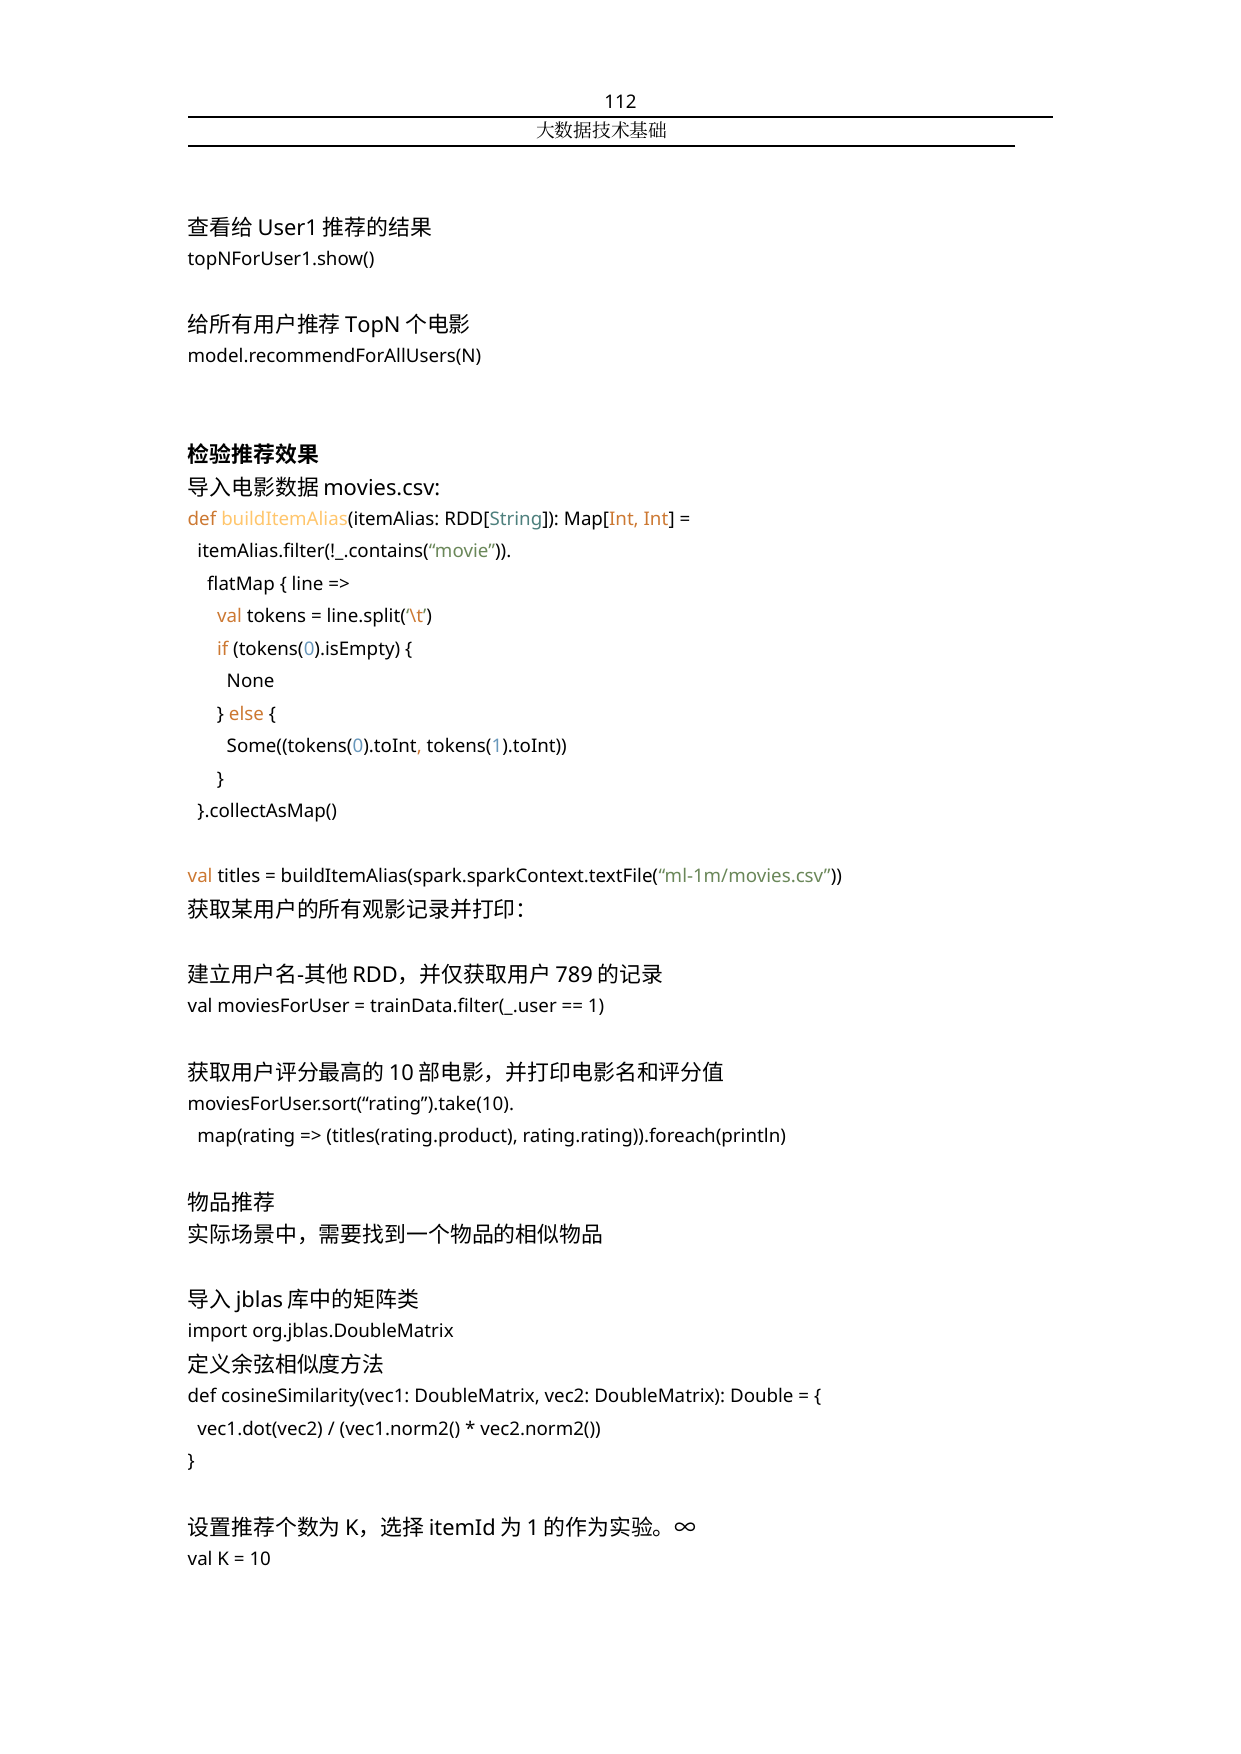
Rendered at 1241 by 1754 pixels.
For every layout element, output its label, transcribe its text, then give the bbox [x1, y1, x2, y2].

text vec1.dot(vec2) / (vec1.norm2() * vec2.norm2()) [187, 1412, 1053, 1444]
text } [187, 1444, 1053, 1477]
text 实际场景中，需要找到一个物品的相似物品 [187, 1217, 1053, 1249]
text import org.jblas.DoubleMatrix [187, 1314, 1053, 1347]
text moviesForUser.sort(“rating”).take(10). [187, 1087, 1053, 1119]
text 物品推荐 [187, 1184, 1053, 1217]
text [187, 177, 1053, 892]
text 获取用户评分最高的10部电影，并打印电影名和评分值 [187, 1054, 1053, 1087]
text 导入jblas库中的矩阵类 [187, 1282, 1053, 1314]
text 建立用户名-其他RDD，并仅获取用户789的记录 [187, 957, 1053, 989]
text 定义余弦相似度方法 [187, 1347, 1053, 1379]
text 设置推荐个数为K，选择itemId为1的作为实验。∞ [187, 1509, 1053, 1542]
text val moviesForUser = trainData.filter(_.user == 1) [187, 989, 1053, 1022]
text 获取某用户的所有观影记录并打印： [187, 892, 1053, 924]
text val K = 10 [187, 1542, 1053, 1574]
text map(rating => (titles(rating.product), rating.rating)).foreach(println) [187, 1119, 1053, 1152]
text def cosineSimilarity(vec1: DoubleMatrix, vec2: DoubleMatrix): Double = { [187, 1379, 1053, 1412]
